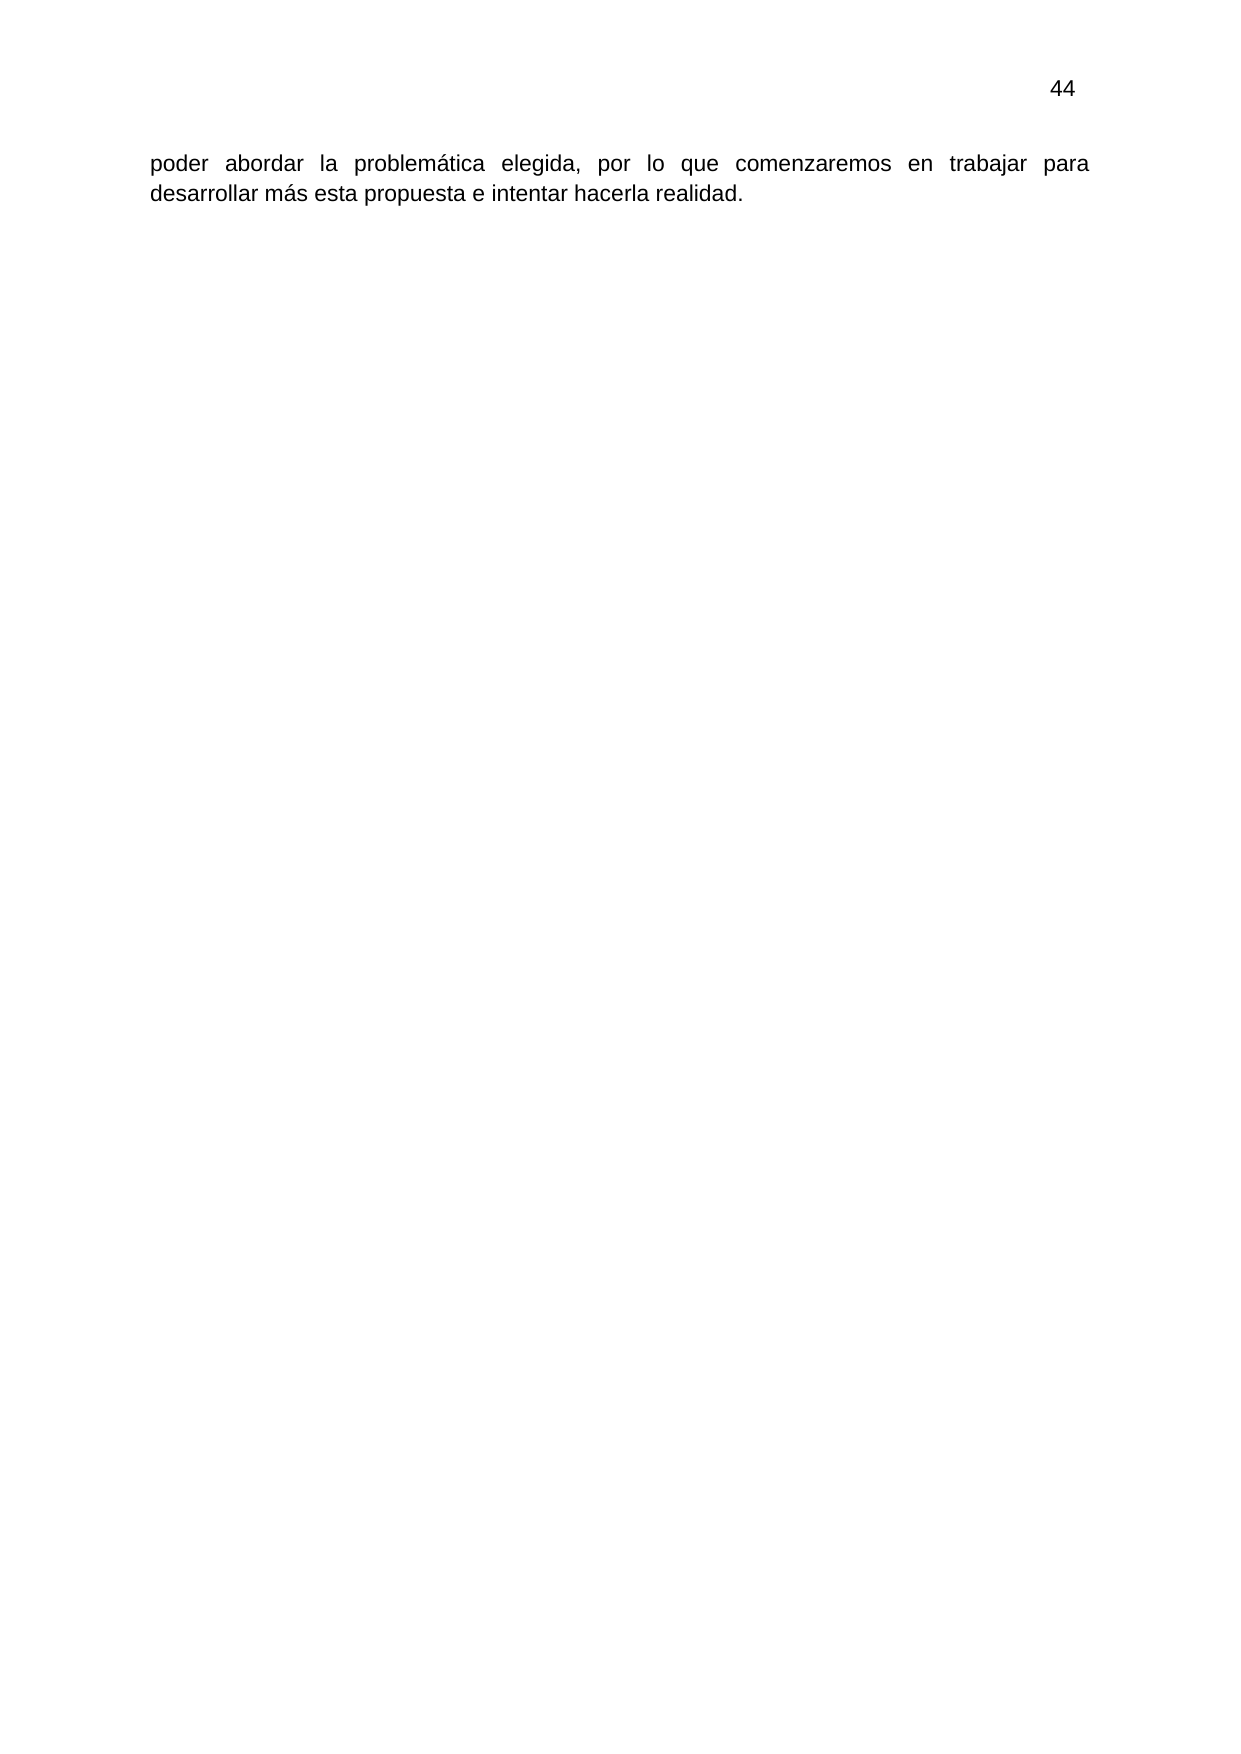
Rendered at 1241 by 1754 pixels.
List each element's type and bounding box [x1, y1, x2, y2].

text [150, 150, 1090, 207]
